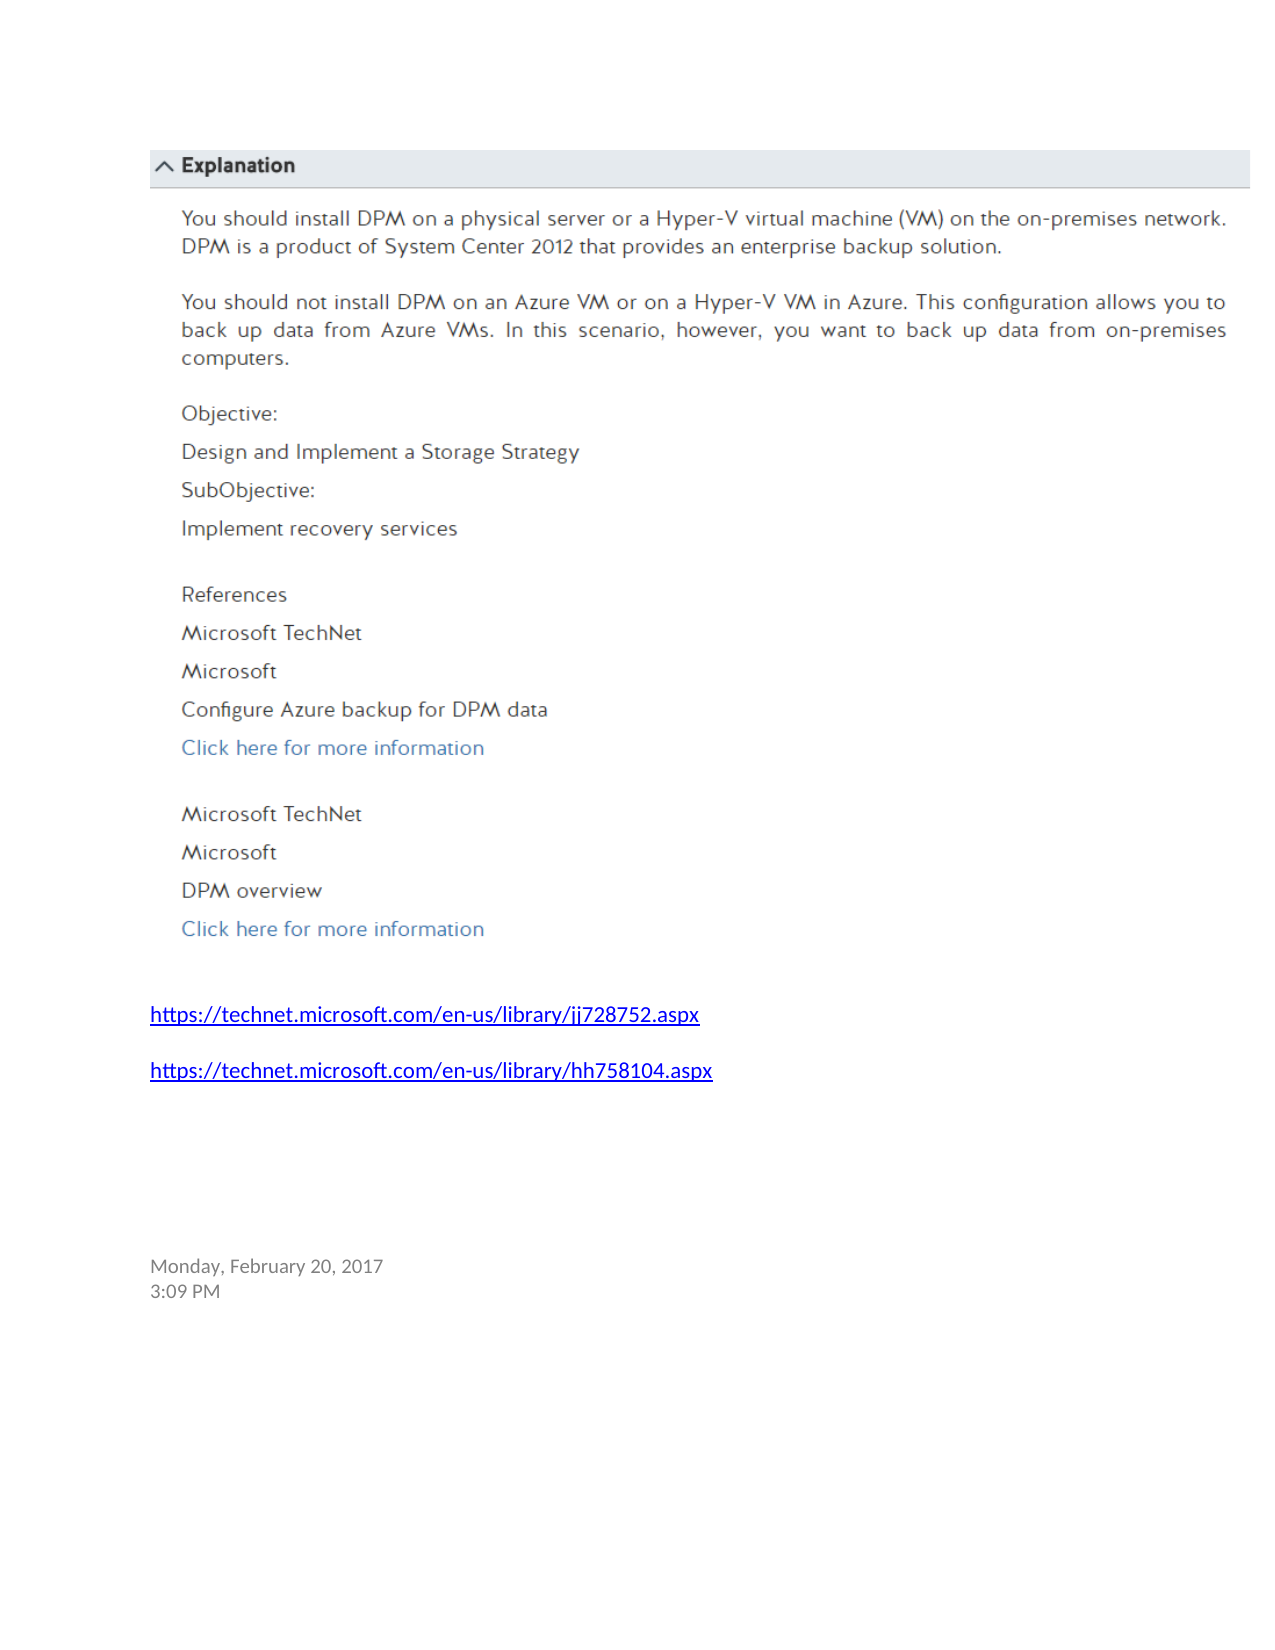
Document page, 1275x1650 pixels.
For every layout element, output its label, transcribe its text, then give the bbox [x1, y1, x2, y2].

text Monday, February 20, 2017 [150, 1253, 1125, 1278]
text 3:09 PM [150, 1278, 1125, 1304]
picture [150, 150, 1250, 1000]
text https://technet.microsoft.com/en-us/library/hh758104.aspx [150, 1056, 1125, 1084]
text https://technet.microsoft.com/en-us/library/jj728752.aspx [150, 1000, 1125, 1028]
